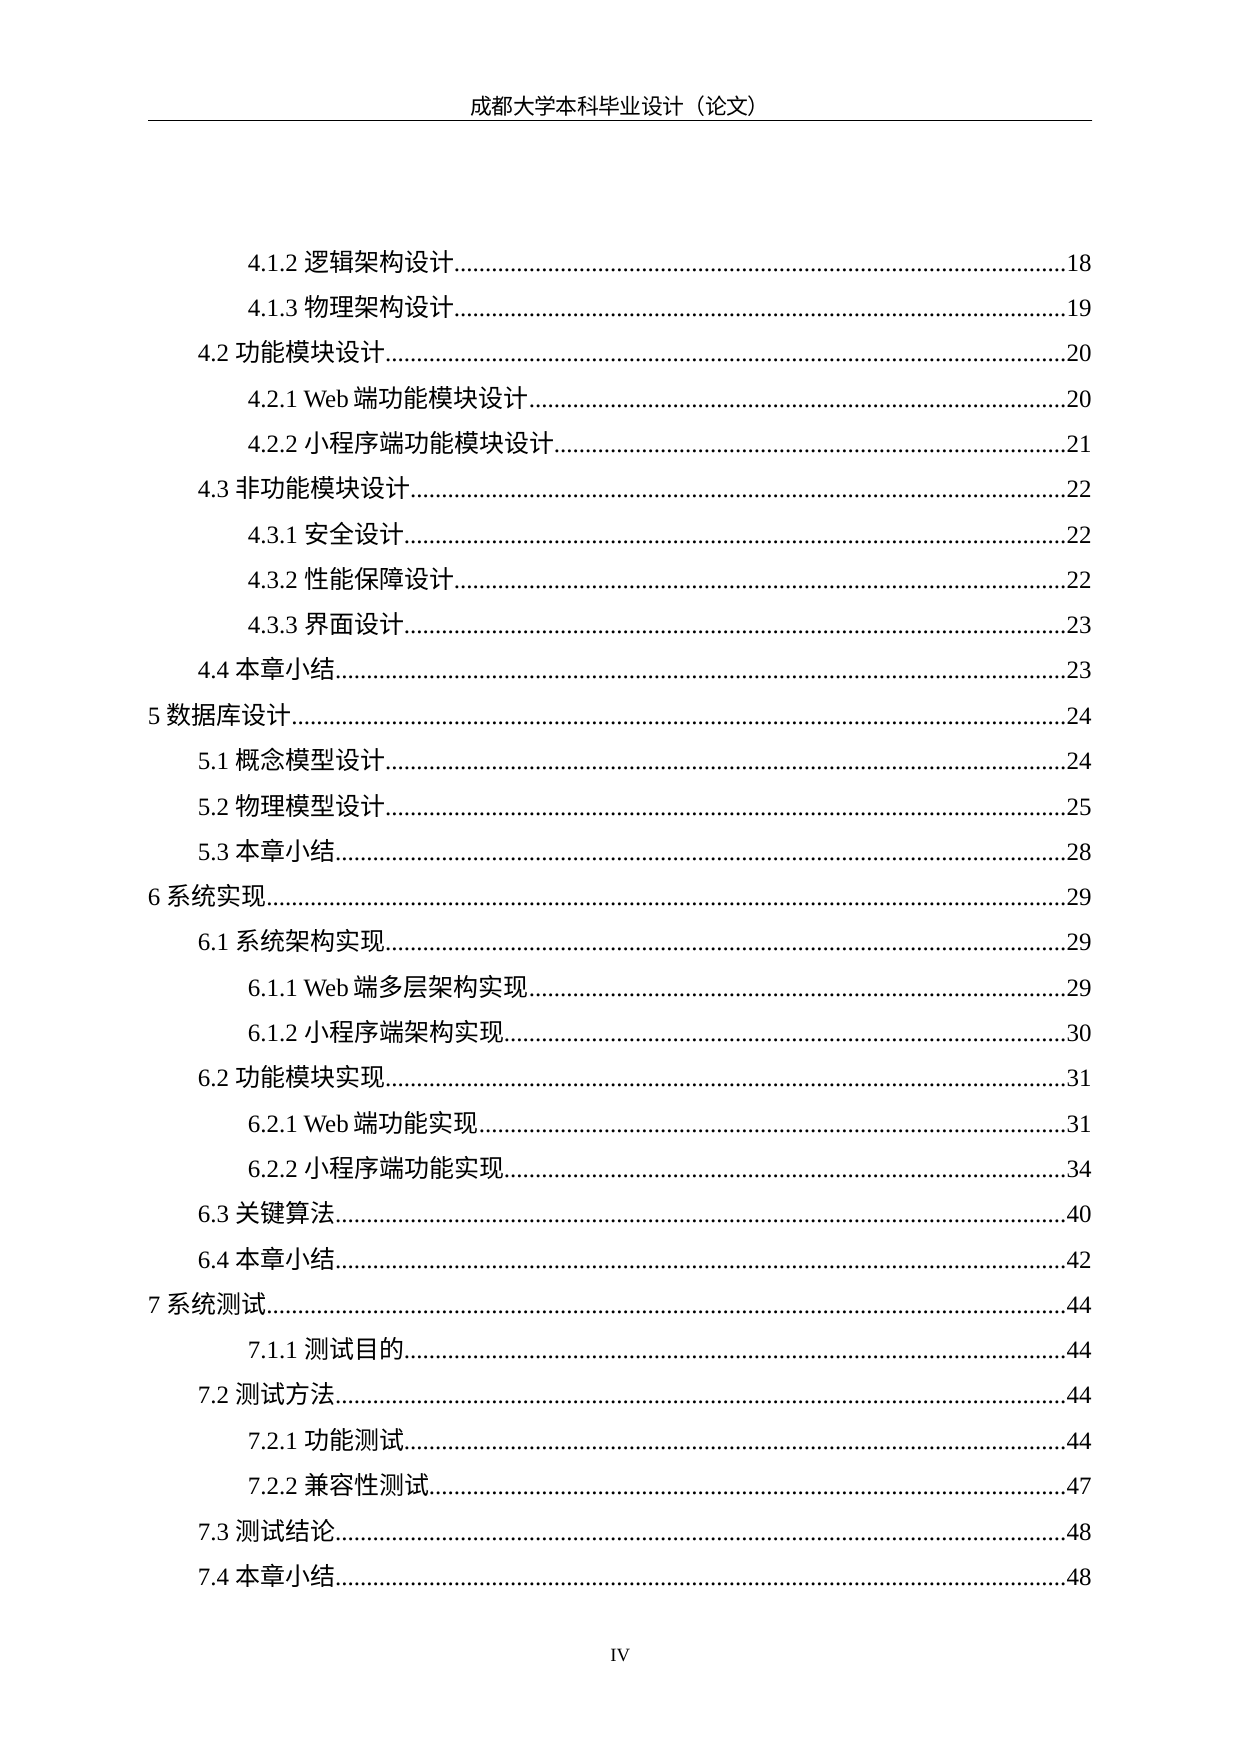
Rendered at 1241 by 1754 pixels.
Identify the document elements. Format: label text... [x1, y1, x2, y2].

text 6.2 功能模块实现 31 [198, 1058, 1092, 1094]
text 6.1.1 Web端多层架构实现 29 [248, 967, 1092, 1003]
text 4.4 本章小结 23 [198, 650, 1092, 686]
text 7.4 本章小结 48 [198, 1556, 1092, 1592]
text 4.3 非功能模块设计 22 [198, 469, 1092, 505]
text 6.4 本章小结 42 [198, 1239, 1092, 1275]
text 5 数据库设计 24 [148, 695, 1092, 732]
text 5.1 概念模型设计 24 [198, 741, 1092, 777]
text 4.2 功能模块设计 20 [198, 333, 1092, 369]
text 6 系统实现 29 [148, 877, 1092, 913]
text 6.3 关键算法 40 [198, 1194, 1092, 1230]
text 4.1.3 物理架构设计 19 [248, 287, 1092, 324]
text 7.2 测试方法 44 [198, 1375, 1092, 1411]
text 7 系统测试 44 [148, 1284, 1092, 1321]
text 7.1.1 测试目的 44 [248, 1330, 1092, 1366]
text 4.3.3 界面设计 23 [248, 605, 1092, 641]
text 7.3 测试结论 48 [198, 1511, 1092, 1547]
text 6.1 系统架构实现 29 [198, 922, 1092, 958]
text 4.3.2 性能保障设计 22 [248, 559, 1092, 596]
text 4.2.1 Web端功能模块设计 20 [248, 378, 1092, 414]
text 4.1.2 逻辑架构设计 18 [248, 242, 1092, 278]
text 6.2.2 小程序端功能实现 34 [248, 1148, 1092, 1185]
text 6.1.2 小程序端架构实现 30 [248, 1012, 1092, 1049]
text 4.2.2 小程序端功能模块设计 21 [248, 423, 1092, 460]
text 5.2 物理模型设计 25 [198, 786, 1092, 822]
text 7.2.1 功能测试 44 [248, 1420, 1092, 1457]
text 5.3 本章小结 28 [198, 831, 1092, 867]
text 7.2.2 兼容性测试 47 [248, 1466, 1092, 1502]
text 6.2.1 Web端功能实现 31 [248, 1103, 1092, 1139]
text 4.3.1 安全设计 22 [248, 514, 1092, 550]
